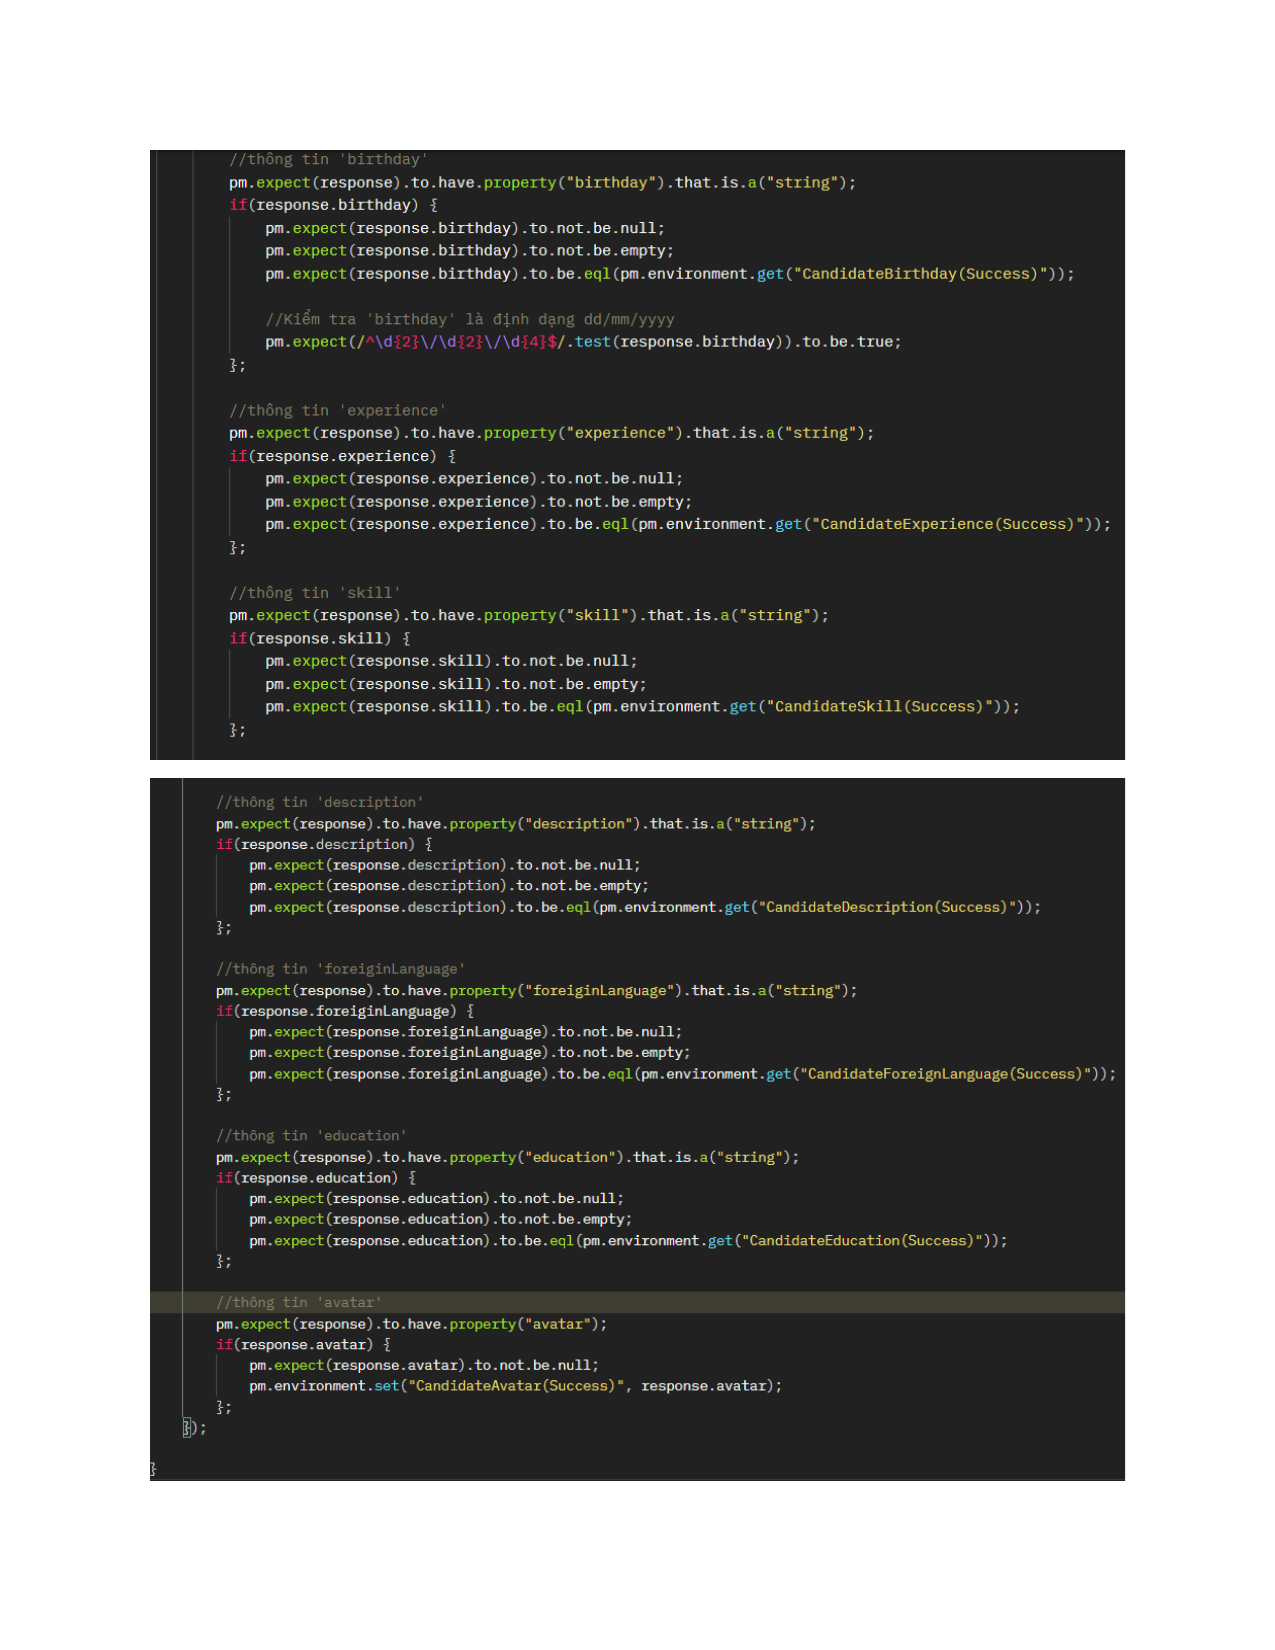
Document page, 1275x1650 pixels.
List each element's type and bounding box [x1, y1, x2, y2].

picture [150, 150, 1125, 760]
picture [150, 778, 1125, 1481]
